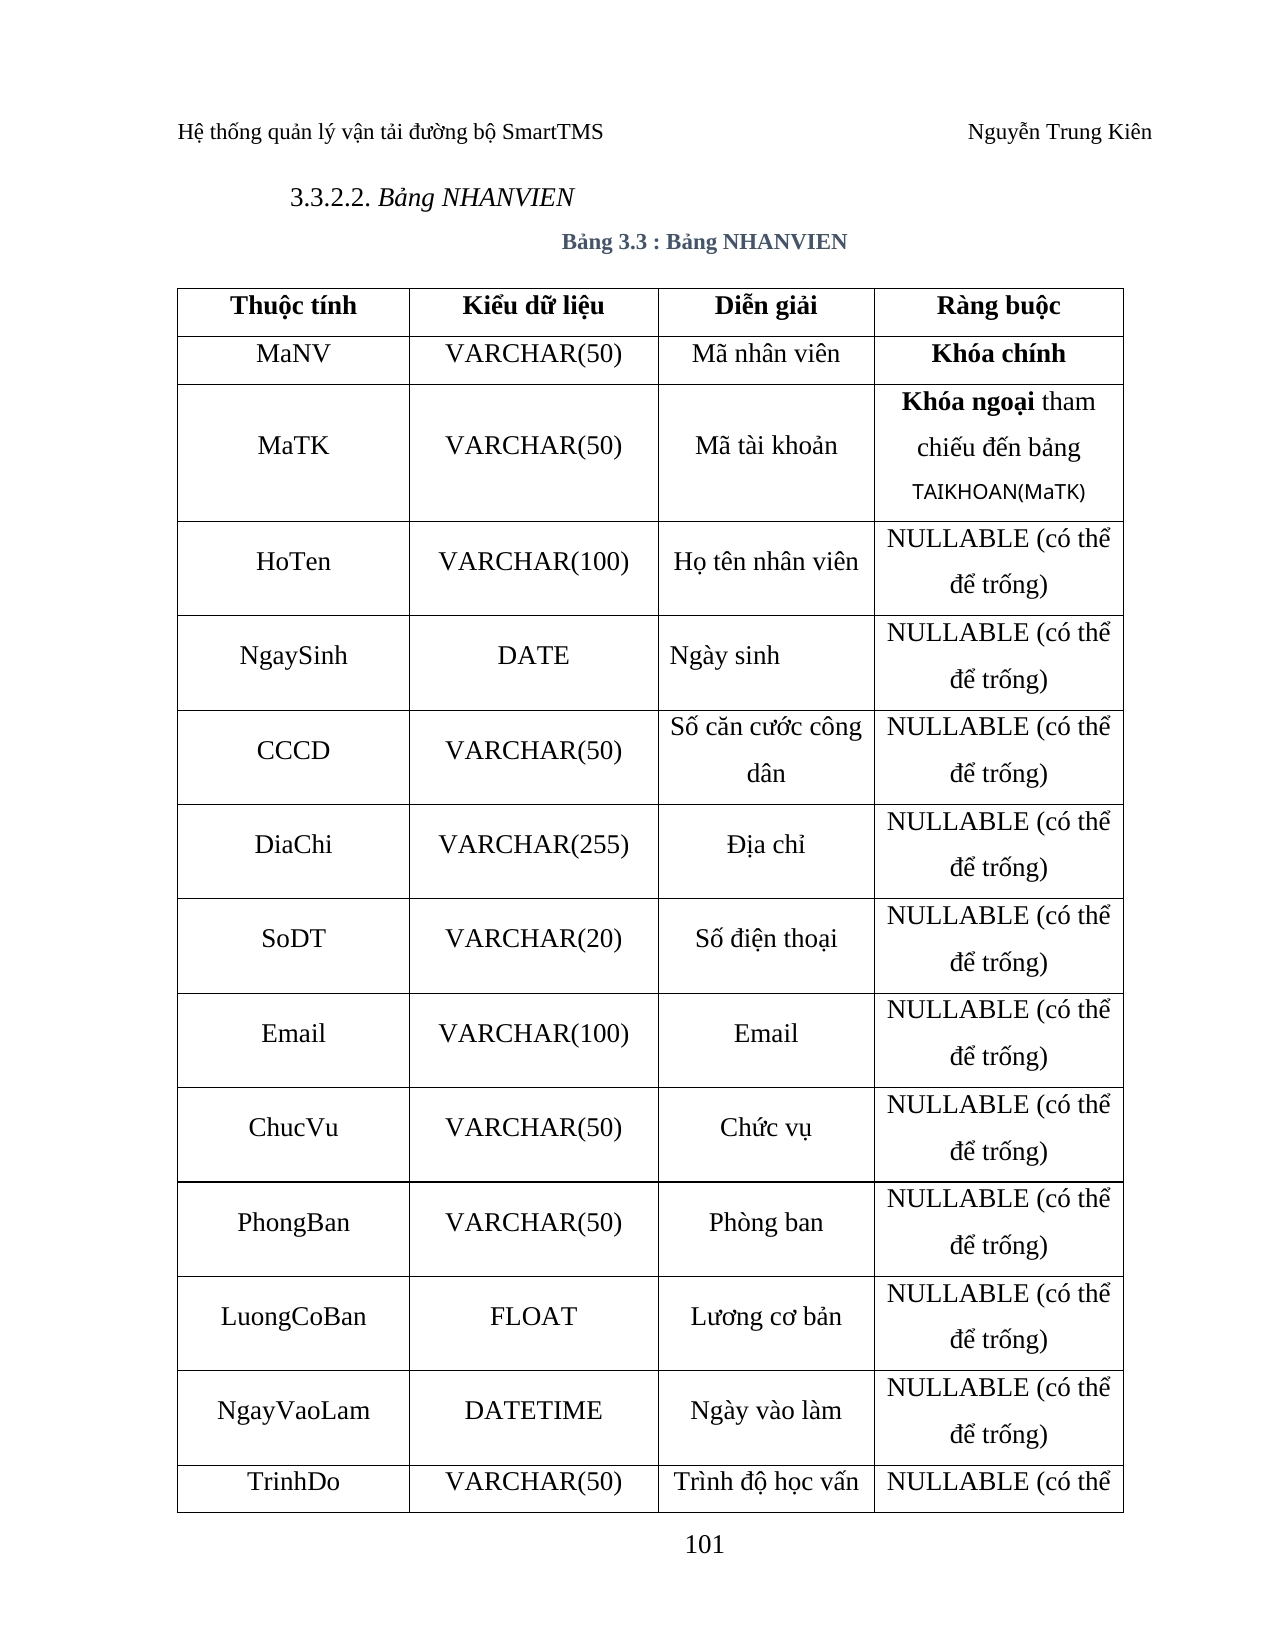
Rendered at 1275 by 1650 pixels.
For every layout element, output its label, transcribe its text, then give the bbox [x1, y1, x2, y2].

table_header Thuộc tính [178, 289, 409, 336]
table_cell NULLABLE (có thể để trống) [875, 1183, 1123, 1276]
table_cell HoTen [178, 522, 409, 615]
table_cell VARCHAR(50) [410, 337, 658, 384]
table_cell VARCHAR(50) [410, 1088, 658, 1181]
table_cell PhongBan [178, 1183, 409, 1276]
table_cell ChucVu [178, 1088, 409, 1181]
table_cell NULLABLE (có thể để trống) [875, 994, 1123, 1087]
table_cell NULLABLE (có thể để trống) [875, 711, 1123, 804]
table_cell Email [659, 994, 874, 1087]
table_cell CCCD [178, 711, 409, 804]
table_cell VARCHAR(50) [410, 1183, 658, 1276]
table_cell NgaySinh [178, 616, 409, 709]
table_cell VARCHAR(50) [410, 1466, 658, 1512]
table_header Diễn giải [659, 289, 874, 336]
table_cell Lương cơ bản [659, 1277, 874, 1370]
table_cell NULLABLE (có thể để trống) [875, 899, 1123, 993]
table_cell VARCHAR(100) [410, 994, 658, 1087]
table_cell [875, 1466, 1123, 1512]
table_cell Địa chỉ [659, 805, 874, 898]
table_cell Khóa chính [875, 337, 1123, 384]
table_cell NgayVaoLam [178, 1371, 409, 1464]
table_header Kiểu dữ liệu [410, 289, 658, 336]
table_cell NULLABLE (có thể để trống) [875, 522, 1123, 615]
table_cell MaTK [178, 385, 409, 521]
table_cell Ngày sinh [659, 616, 874, 709]
table_cell MaNV [178, 337, 409, 384]
table_cell Số căn cước công dân [659, 711, 874, 804]
table_cell NULLABLE (có thể để trống) [875, 616, 1123, 709]
table_cell Chức vụ [659, 1088, 874, 1181]
table_cell NULLABLE (có thể để trống) [875, 1277, 1123, 1370]
table_cell DATE [410, 616, 658, 709]
table_header Ràng buộc [875, 289, 1123, 336]
table_cell DATETIME [410, 1371, 658, 1464]
table_cell NULLABLE (có thể để trống) [875, 1088, 1123, 1181]
table_cell Họ tên nhân viên [659, 522, 874, 615]
table_cell VARCHAR(50) [410, 711, 658, 804]
table_cell LuongCoBan [178, 1277, 409, 1370]
table_cell VARCHAR(50) [410, 385, 658, 521]
table_cell Mã tài khoản [659, 385, 874, 521]
table_cell Phòng ban [659, 1183, 874, 1276]
table_cell TrinhDo [178, 1466, 409, 1512]
table_cell VARCHAR(100) [410, 522, 658, 615]
table_cell Email [178, 994, 409, 1087]
table_cell Ngày vào làm [659, 1371, 874, 1464]
table_cell NULLABLE (có thể để trống) [875, 805, 1123, 898]
table_cell NULLABLE (có thể để trống) [875, 1371, 1123, 1464]
table_cell Mã nhân viên [659, 337, 874, 384]
table_cell DiaChi [178, 805, 409, 898]
table_cell Trình độ học vấn [659, 1466, 874, 1512]
table_cell FLOAT [410, 1277, 658, 1370]
subtitle Bảng NHANVIEN [290, 181, 1157, 212]
table_cell VARCHAR(20) [410, 899, 658, 993]
table_cell Số điện thoại [659, 899, 874, 993]
table_cell Khóa ngoại tham chiếu đến bảng TAIKHOAN(MaTK) [875, 385, 1123, 521]
table_cell VARCHAR(255) [410, 805, 658, 898]
table_cell SoDT [178, 899, 409, 993]
